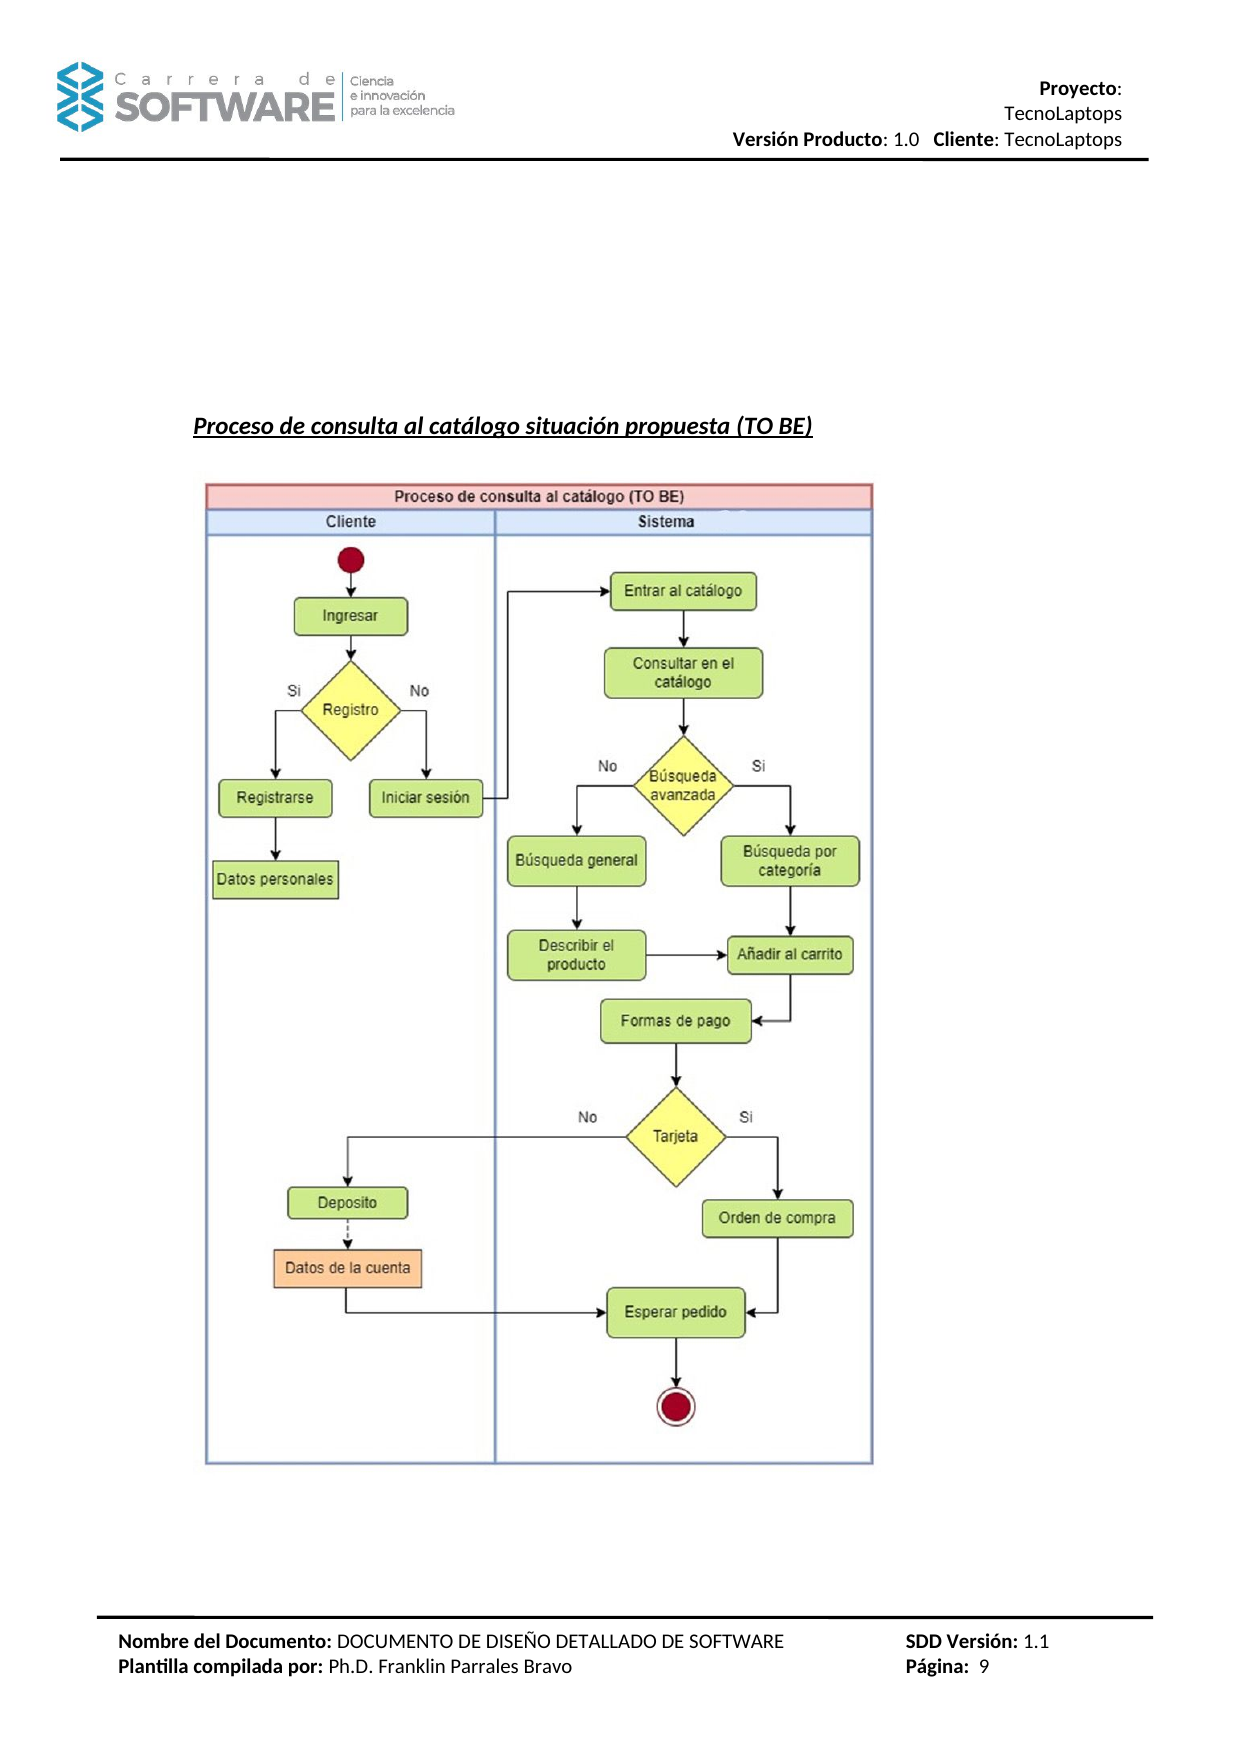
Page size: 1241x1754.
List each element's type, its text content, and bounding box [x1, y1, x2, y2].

text Proceso de consulta al catálogo situación propuesta (TO BE) [193, 410, 1122, 441]
picture [193, 471, 886, 1476]
picture [46, 46, 461, 154]
